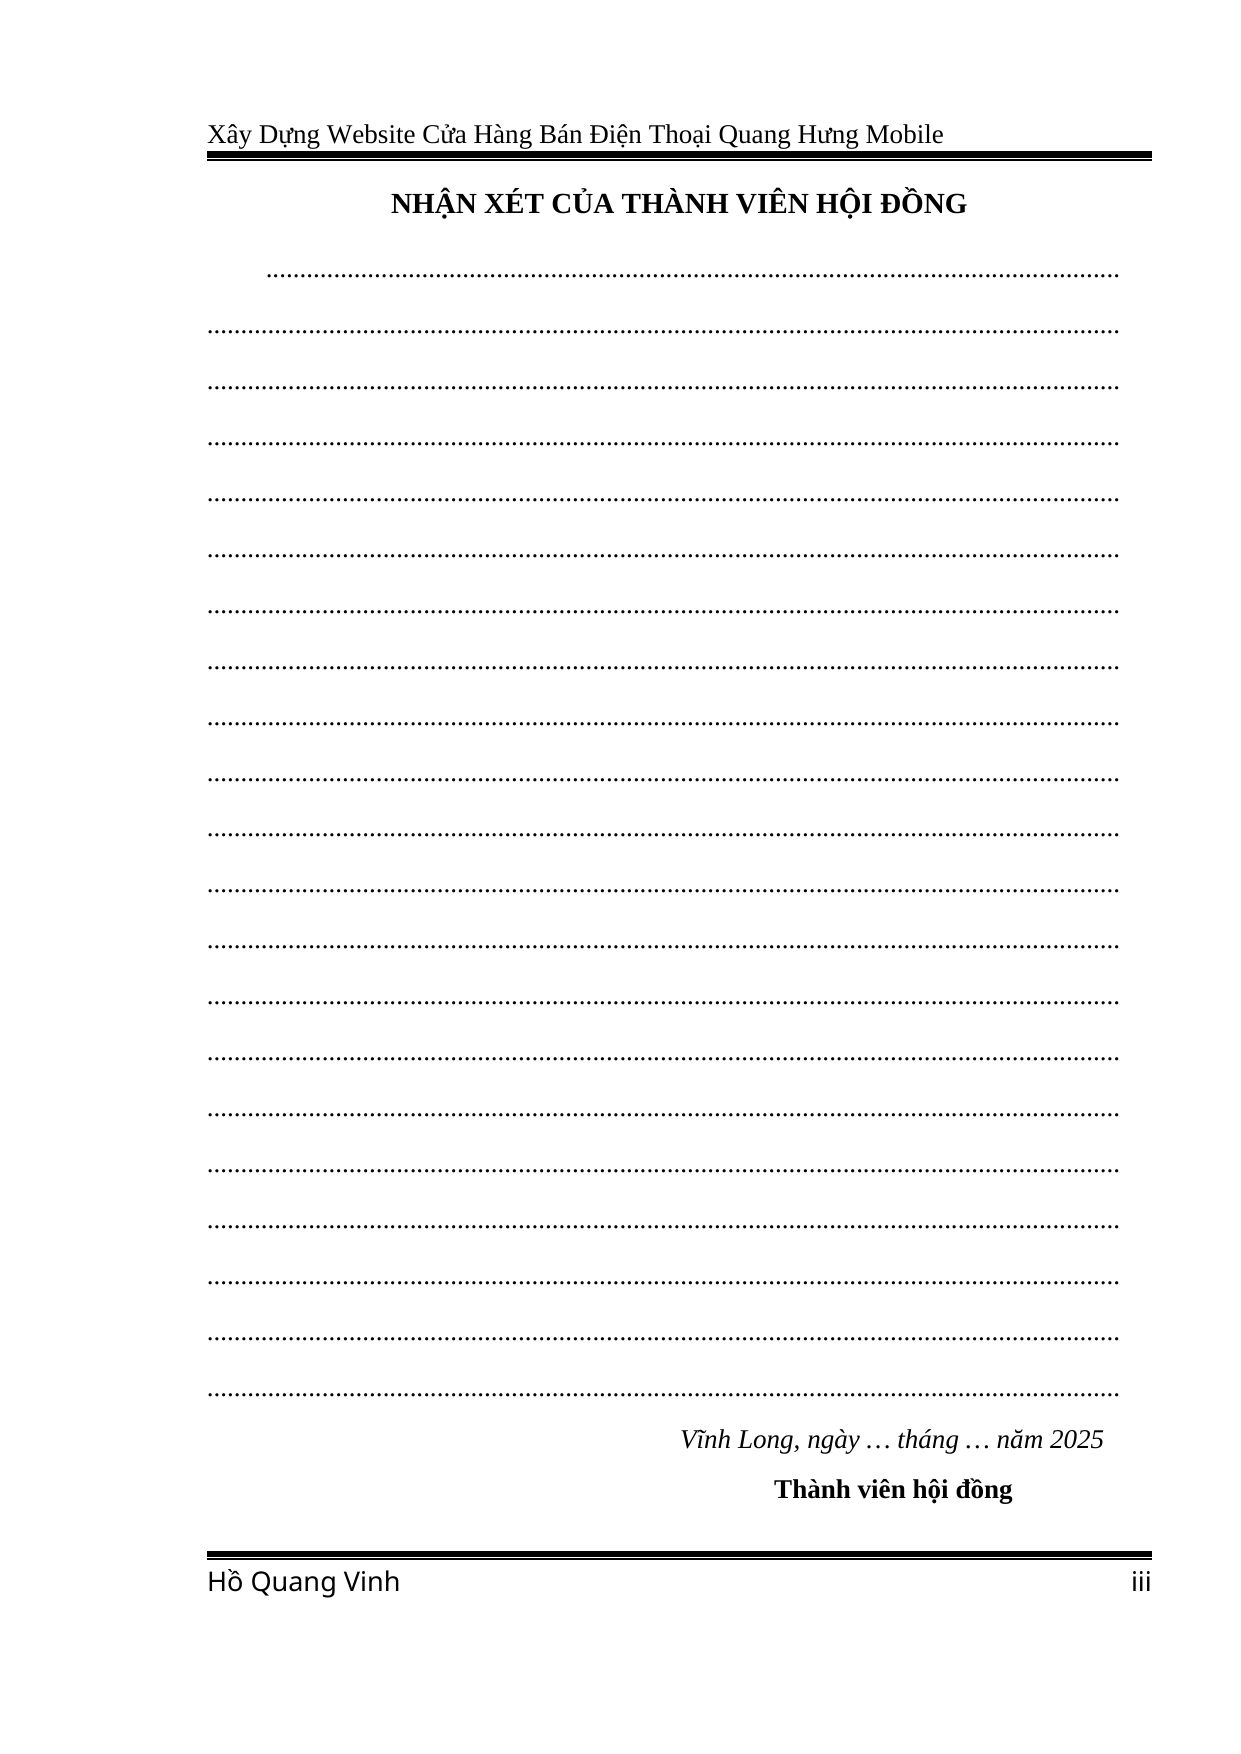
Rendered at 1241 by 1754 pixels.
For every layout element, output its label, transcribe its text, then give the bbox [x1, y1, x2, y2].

text NHẬN XÉT CỦA THÀNH VIÊN HỘI ĐỒNG [207, 186, 1152, 219]
text Thành viên hội đồng [635, 1473, 1152, 1504]
text Vĩnh Long, ngày … tháng … năm 2025 [635, 1423, 1152, 1454]
